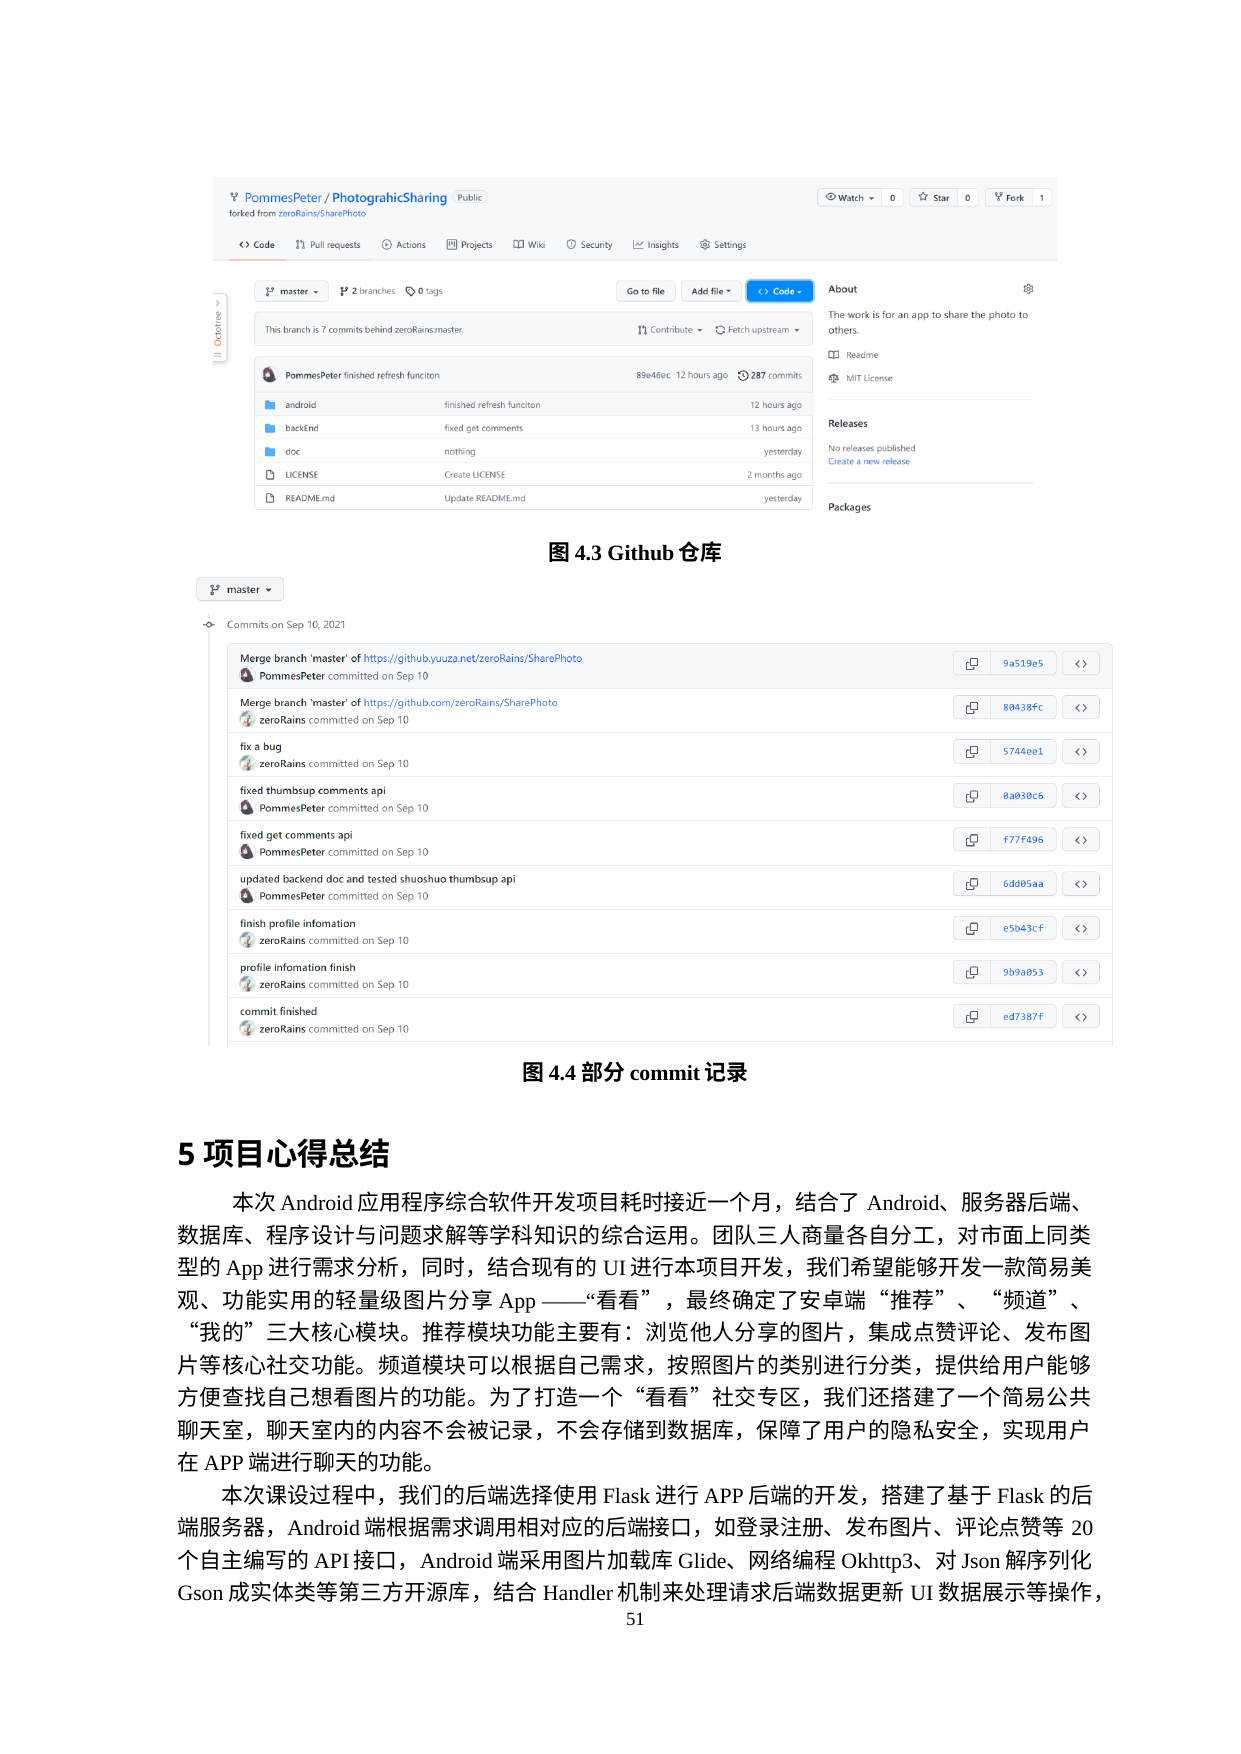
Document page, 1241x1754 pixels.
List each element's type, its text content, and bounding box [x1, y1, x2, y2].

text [177, 1477, 1093, 1607]
picture [212, 177, 1058, 519]
text 本次Android应用程序综合软件开发项目耗时接近一个月，结合了Android、服务器后端、数据库、程序设计与问题求解等学科知识的综合运用。团队三人商量各自分工，对市面上同类型的App进行需求分析，同时，结合现有的UI进行本项目开发，我们希望能够开发一款简易美观、功能实用的轻量级图片分享App ——“看看”，最终确定了安卓端“推荐”、“频道”、“我的”三大核心模块。推荐模块功能主要有：浏览他人分享的图片，集成点赞评论、发布图片等核心社交功能。频道模块可以根据自己需求，按照图片的类别进行分类，提供给用户能够方便查找自己想看图片的功能。为了打造一个“看看”社交专区，我们还搭建了一个简易公共聊天室，聊天室内的内容不会被记录，不会存储到数据库，保障了用户的隐私安全，实现用户在APP端进行聊天的功能。 [177, 1185, 1093, 1477]
subtitle 5 项目心得总结 [177, 1120, 1093, 1185]
text 图4.3 Github仓库 [177, 535, 1093, 567]
text 图4.4 部分commit记录 [177, 1055, 1093, 1087]
picture [177, 567, 1122, 1046]
